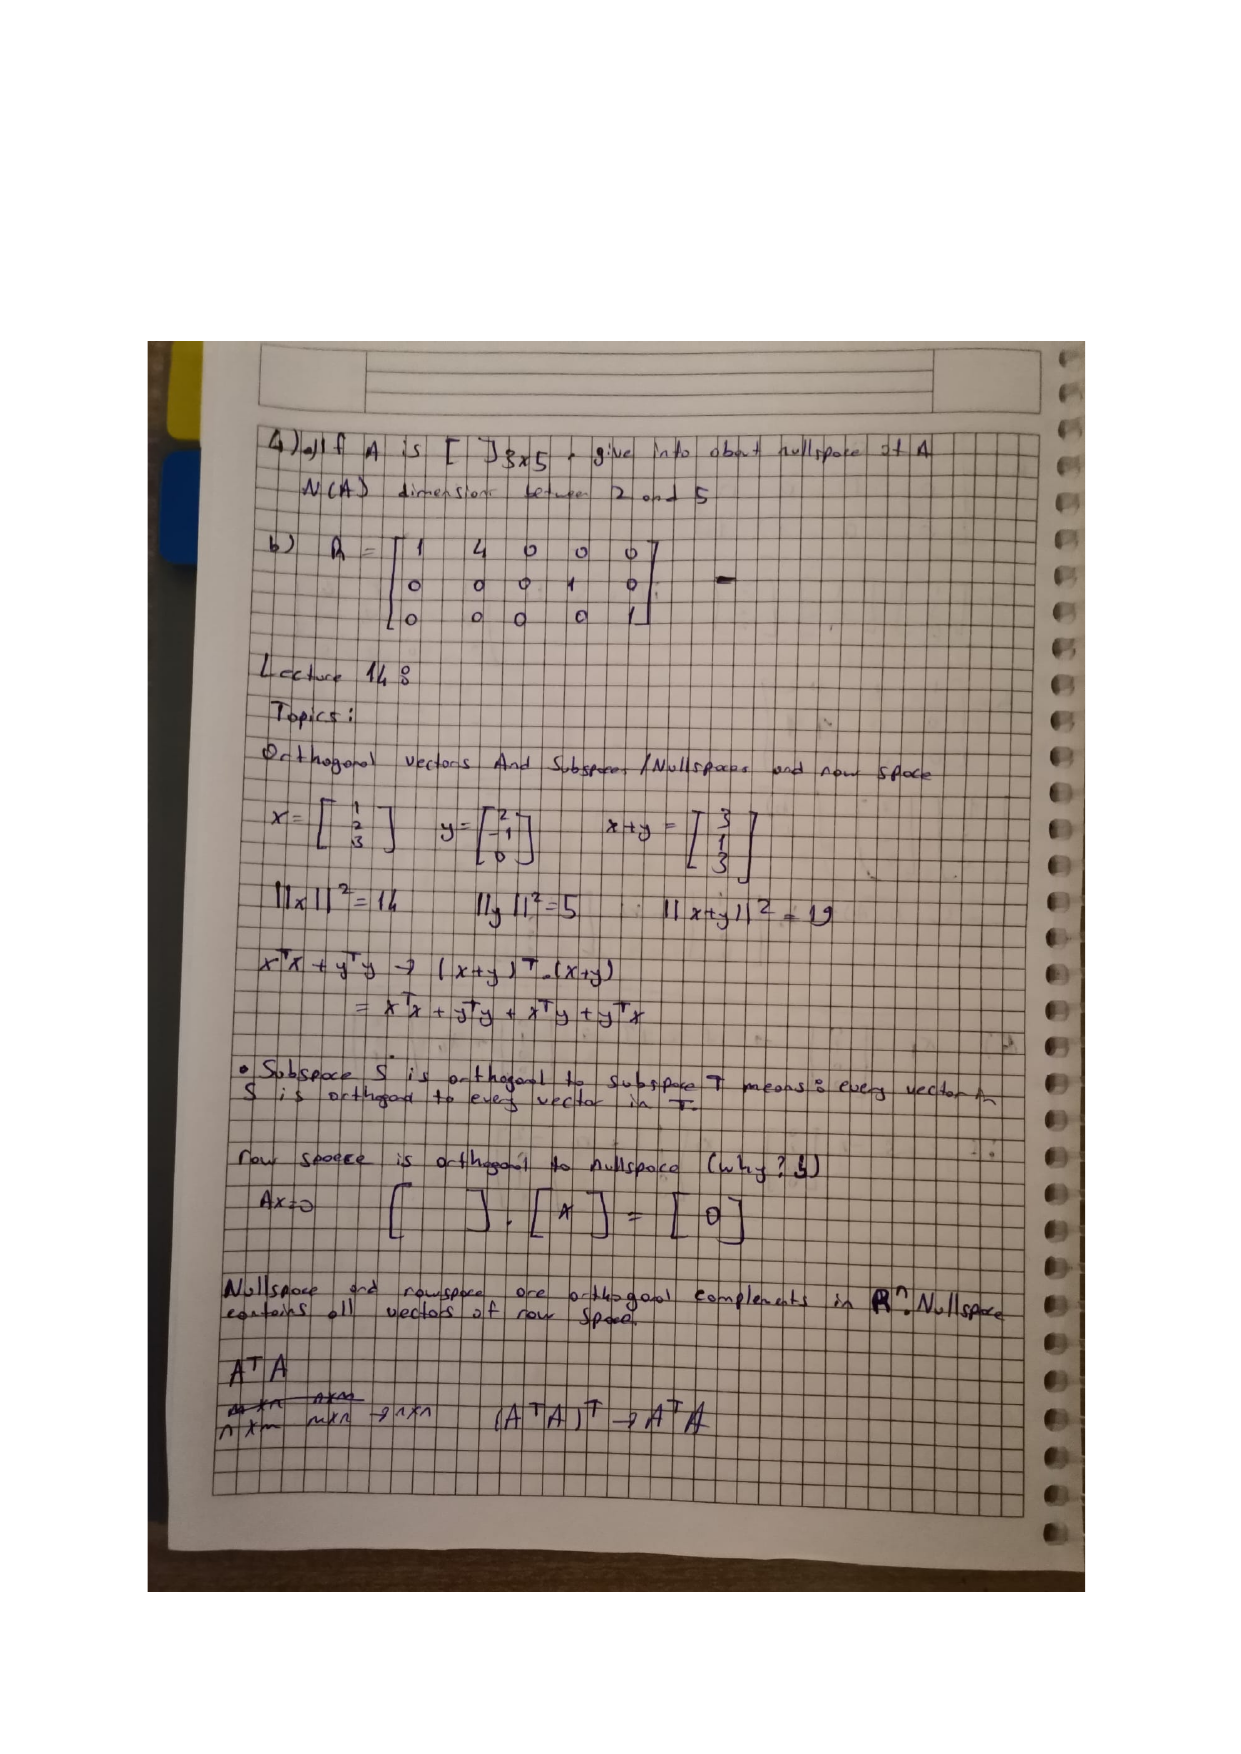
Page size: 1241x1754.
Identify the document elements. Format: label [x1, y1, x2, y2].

picture [147, 341, 1085, 1592]
